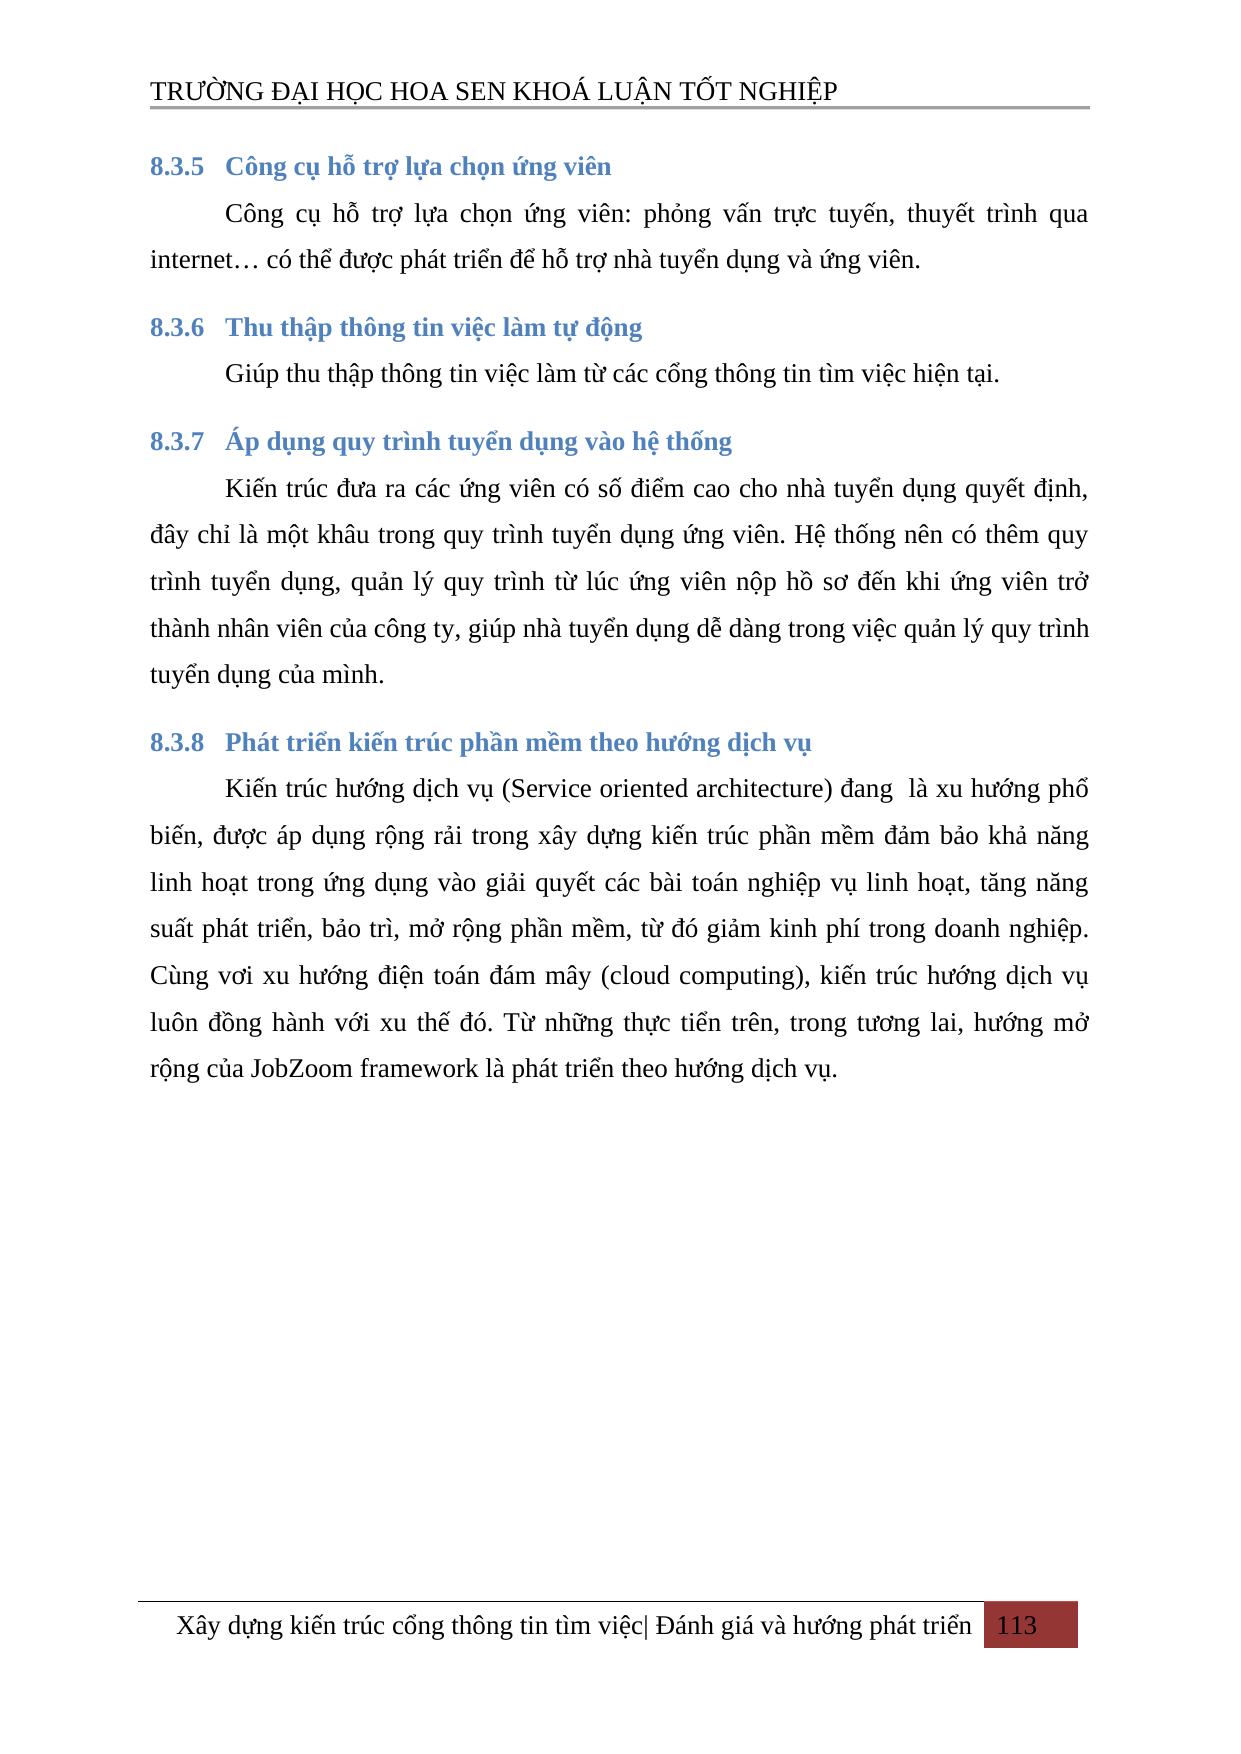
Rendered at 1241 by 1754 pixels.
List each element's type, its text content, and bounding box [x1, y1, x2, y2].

text Công cụ hỗ trợ lựa chọn ứng viên: phỏng vấn trực tuyến, thuyết trình qua internet… có thể được phát triển để hỗ trợ nhà tuyển dụng và ứng viên. [150, 197, 1090, 274]
subtitle Công cụ hỗ trợ lựa chọn ứng viên [150, 150, 1090, 181]
text Kiến trúc hướng dịch vụ (Service oriented architecture) đang là xu hướng phổ biến, được áp dụng rộng rải trong xây dựng kiến trúc phần mềm đảm bảo khả năng linh hoạt trong ứng dụng vào giải quyết các bài toán nghiệp vụ linh hoạt, tăng năng suất phát triển, bảo trì, mở rộng phần mềm, từ đó giảm kinh phí trong doanh nghiệp. Cùng vơi xu hướng điện toán đám mây (cloud computing), kiến trúc hướng dịch vụ luôn đồng hành với xu thế đó. Từ những thực tiển trên, trong tương lai, hướng mở rộng của JobZoom framework là phát triển theo hướng dịch vụ. [150, 772, 1090, 1084]
text Kiến trúc đưa ra các ứng viên có số điểm cao cho nhà tuyển dụng quyết định, đây chỉ là một khâu trong quy trình tuyển dụng ứng viên. Hệ thống nên có thêm quy trình tuyển dụng, quản lý quy trình từ lúc ứng viên nộp hồ sơ đến khi ứng viên trở thành nhân viên của công ty, giúp nhà tuyển dụng dễ dàng trong việc quản lý quy trình tuyển dụng của mình. [150, 472, 1090, 689]
subtitle Phát triển kiến trúc phần mềm theo hướng dịch vụ [150, 726, 1090, 757]
subtitle Thu thập thông tin việc làm tự động [150, 311, 1090, 342]
subtitle Áp dụng quy trình tuyển dụng vào hệ thống [150, 425, 1090, 456]
text Giúp thu thập thông tin việc làm từ các cổng thông tin tìm việc hiện tại. [225, 357, 1090, 389]
